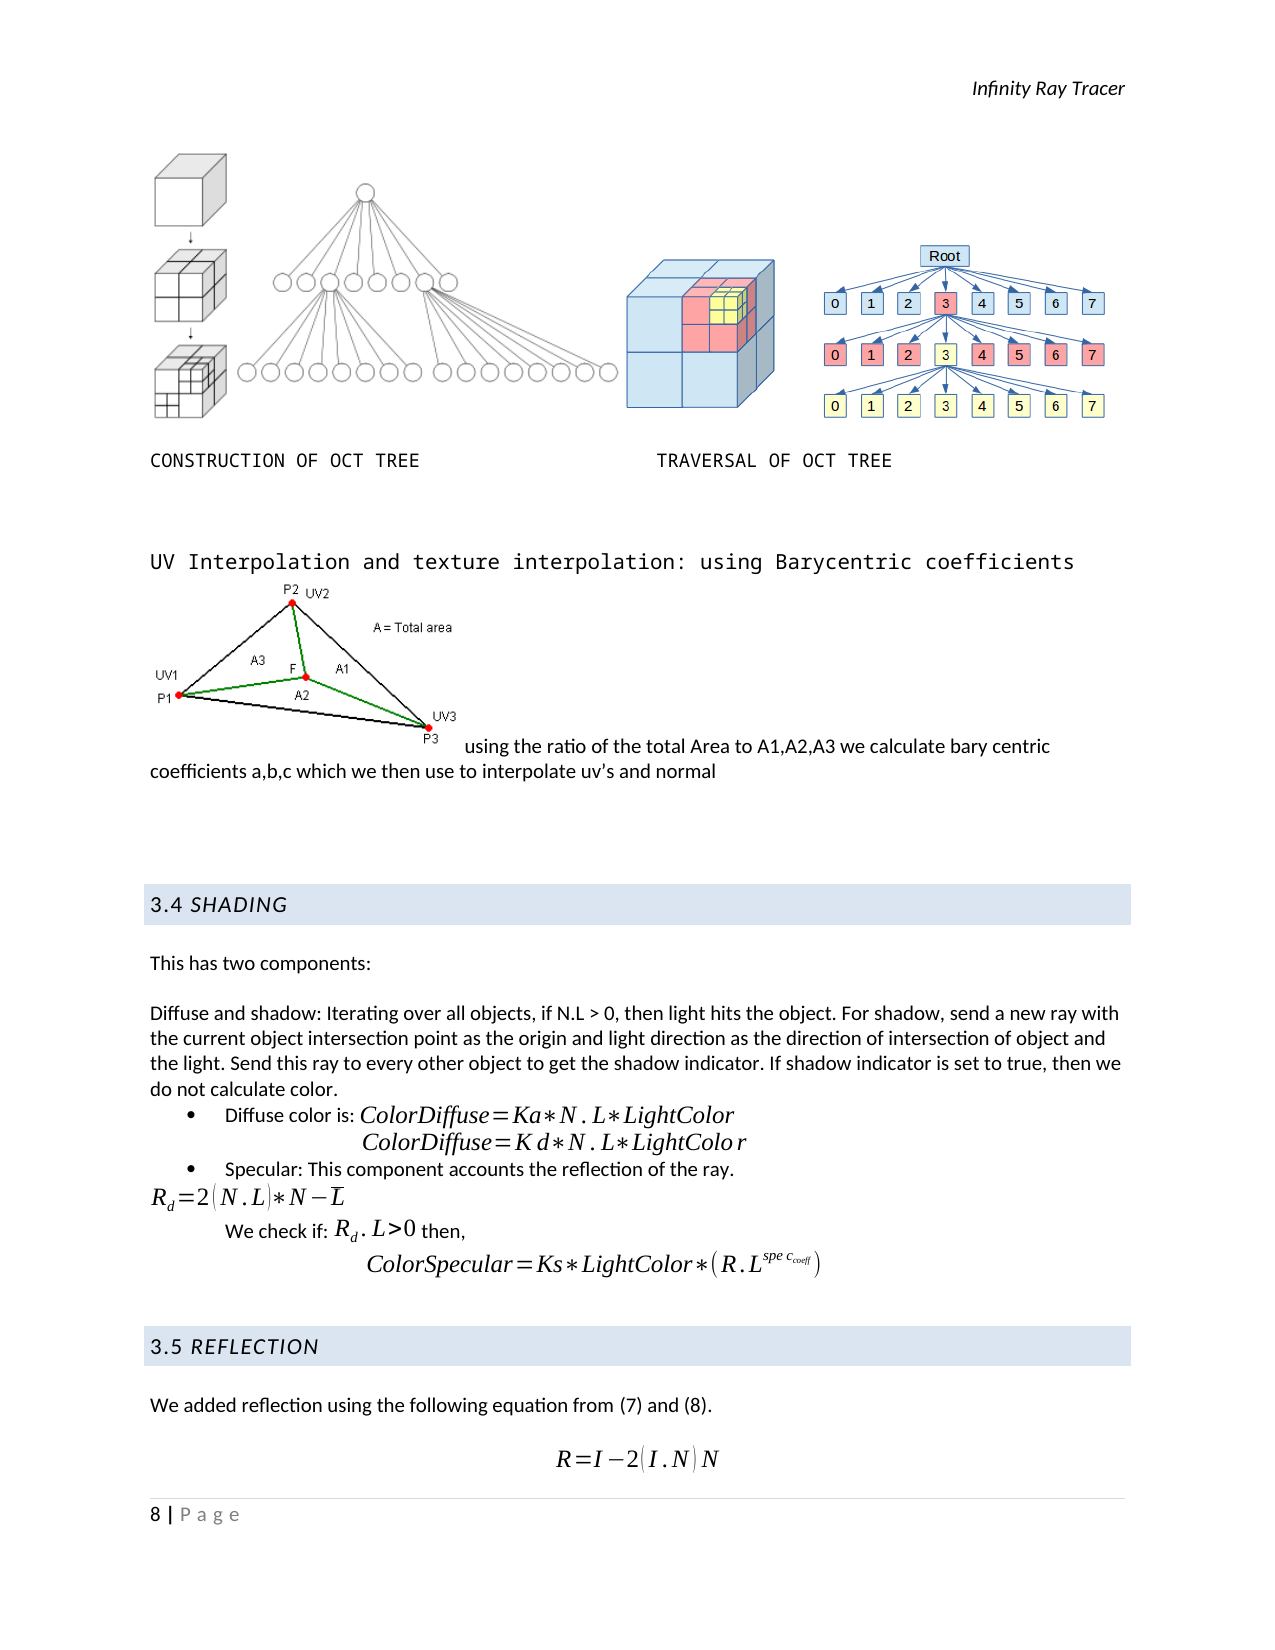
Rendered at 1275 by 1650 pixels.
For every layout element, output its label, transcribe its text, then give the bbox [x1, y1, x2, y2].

subtitle 3.5 Reflection [150, 1332, 1125, 1360]
text Diffuse and shadow: Iterating over all objects, if N.L > 0, then light hits the object. For shadow, send a new ray with the current object intersection point as the origin and light direction as the direction of intersection of object and the light. Send this ray to every other object to get the shadow indicator. If shadow indicator is set to true, then we do not calculate color. [150, 1000, 1125, 1101]
text CONSTRUCTION OF OCT TREE TRAVERSAL OF OCT TREE [150, 447, 1125, 472]
text We check if: then, [225, 1215, 1125, 1246]
text We added reflection using the following equation from and . [150, 1391, 1125, 1419]
text UV Interpolation and texture interpolation: using Barycentric coefficientsusing the ratio of the total Area to A1,A2,A3 we calculate bary centric coefficients a,b,c which we then use to interpolate uv’s and normal [150, 547, 1125, 784]
text This has two components: [150, 950, 1125, 975]
picture [150, 575, 465, 754]
subtitle 3.4 Shading [150, 891, 1125, 918]
list Specular: This component accounts the reflection of the ray. [187, 1157, 1125, 1182]
list Diffuse color is: [187, 1101, 1125, 1129]
picture [150, 150, 1111, 423]
